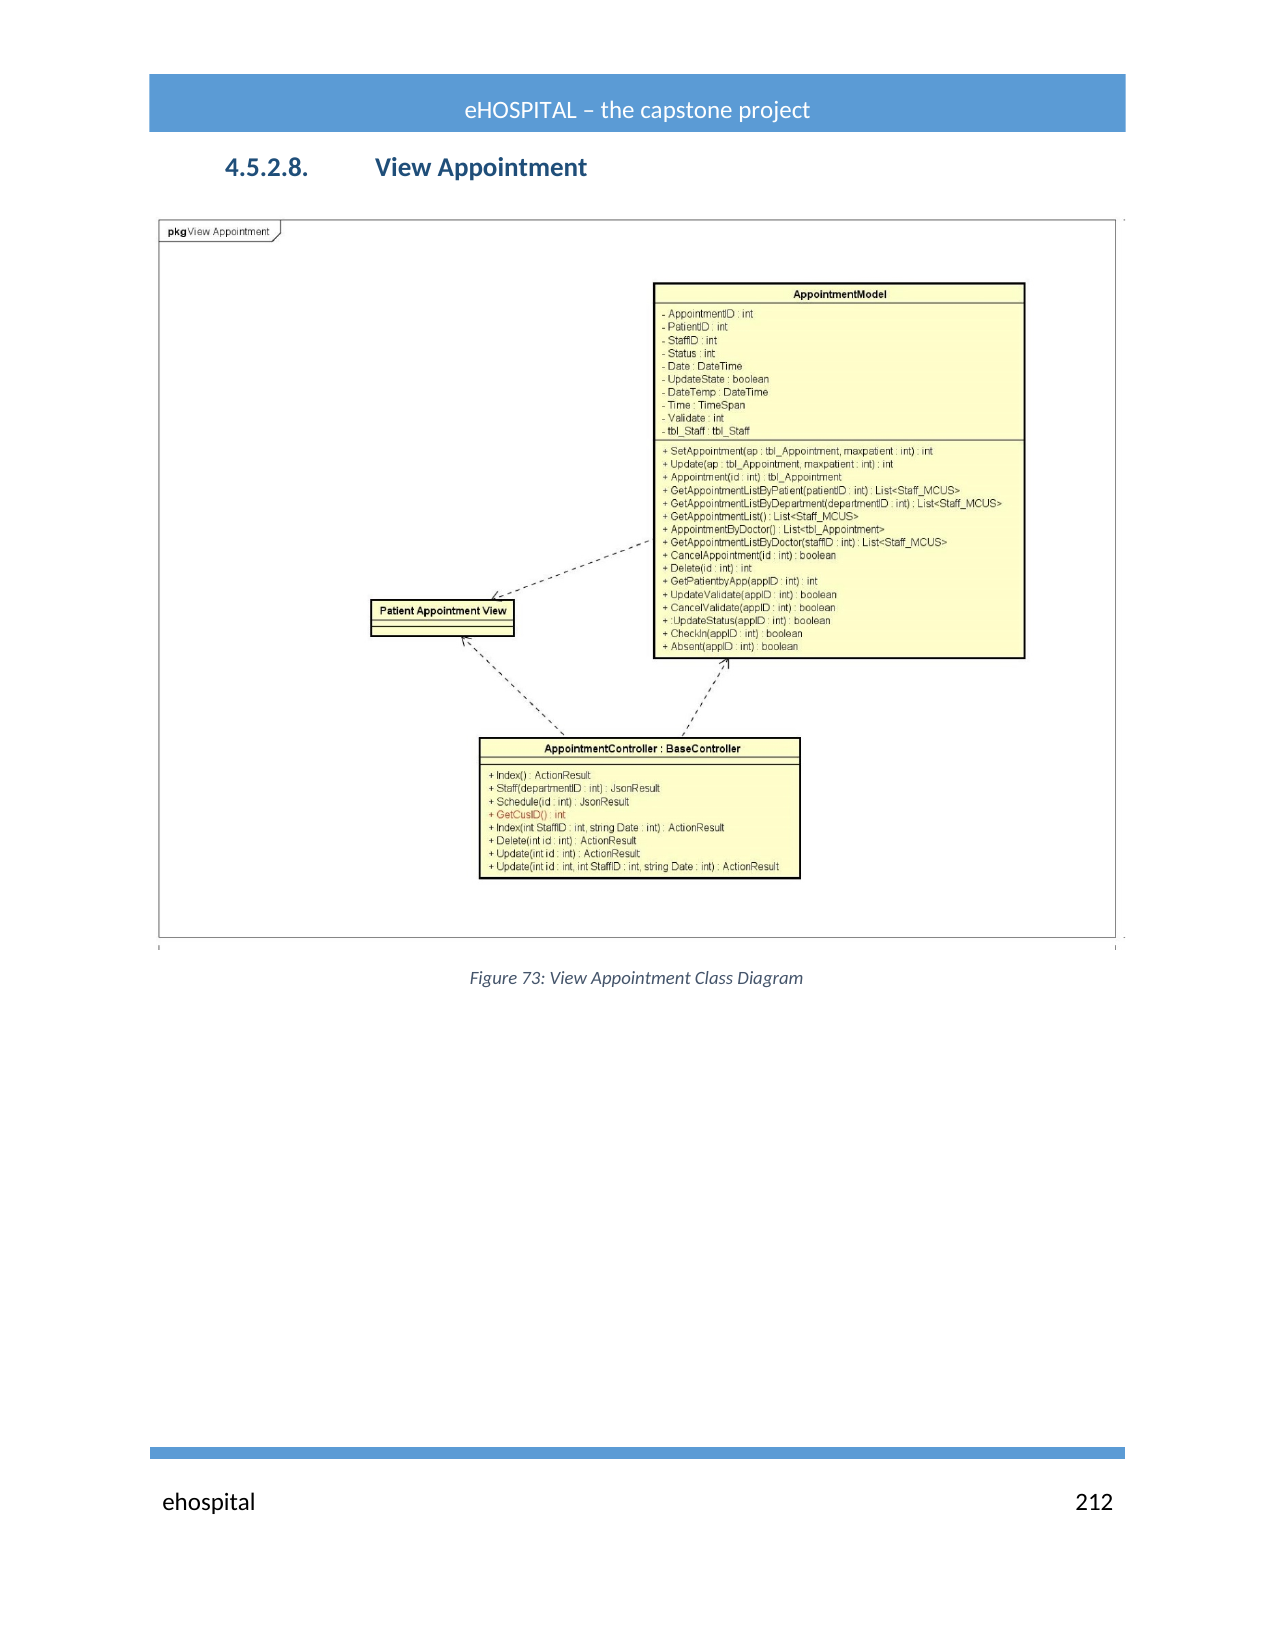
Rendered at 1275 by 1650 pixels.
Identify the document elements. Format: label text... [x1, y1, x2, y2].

subtitle View Appointment [225, 150, 1125, 183]
text Figure 73: View Appointment Class Diagram [150, 966, 1125, 989]
picture [150, 212, 1125, 950]
